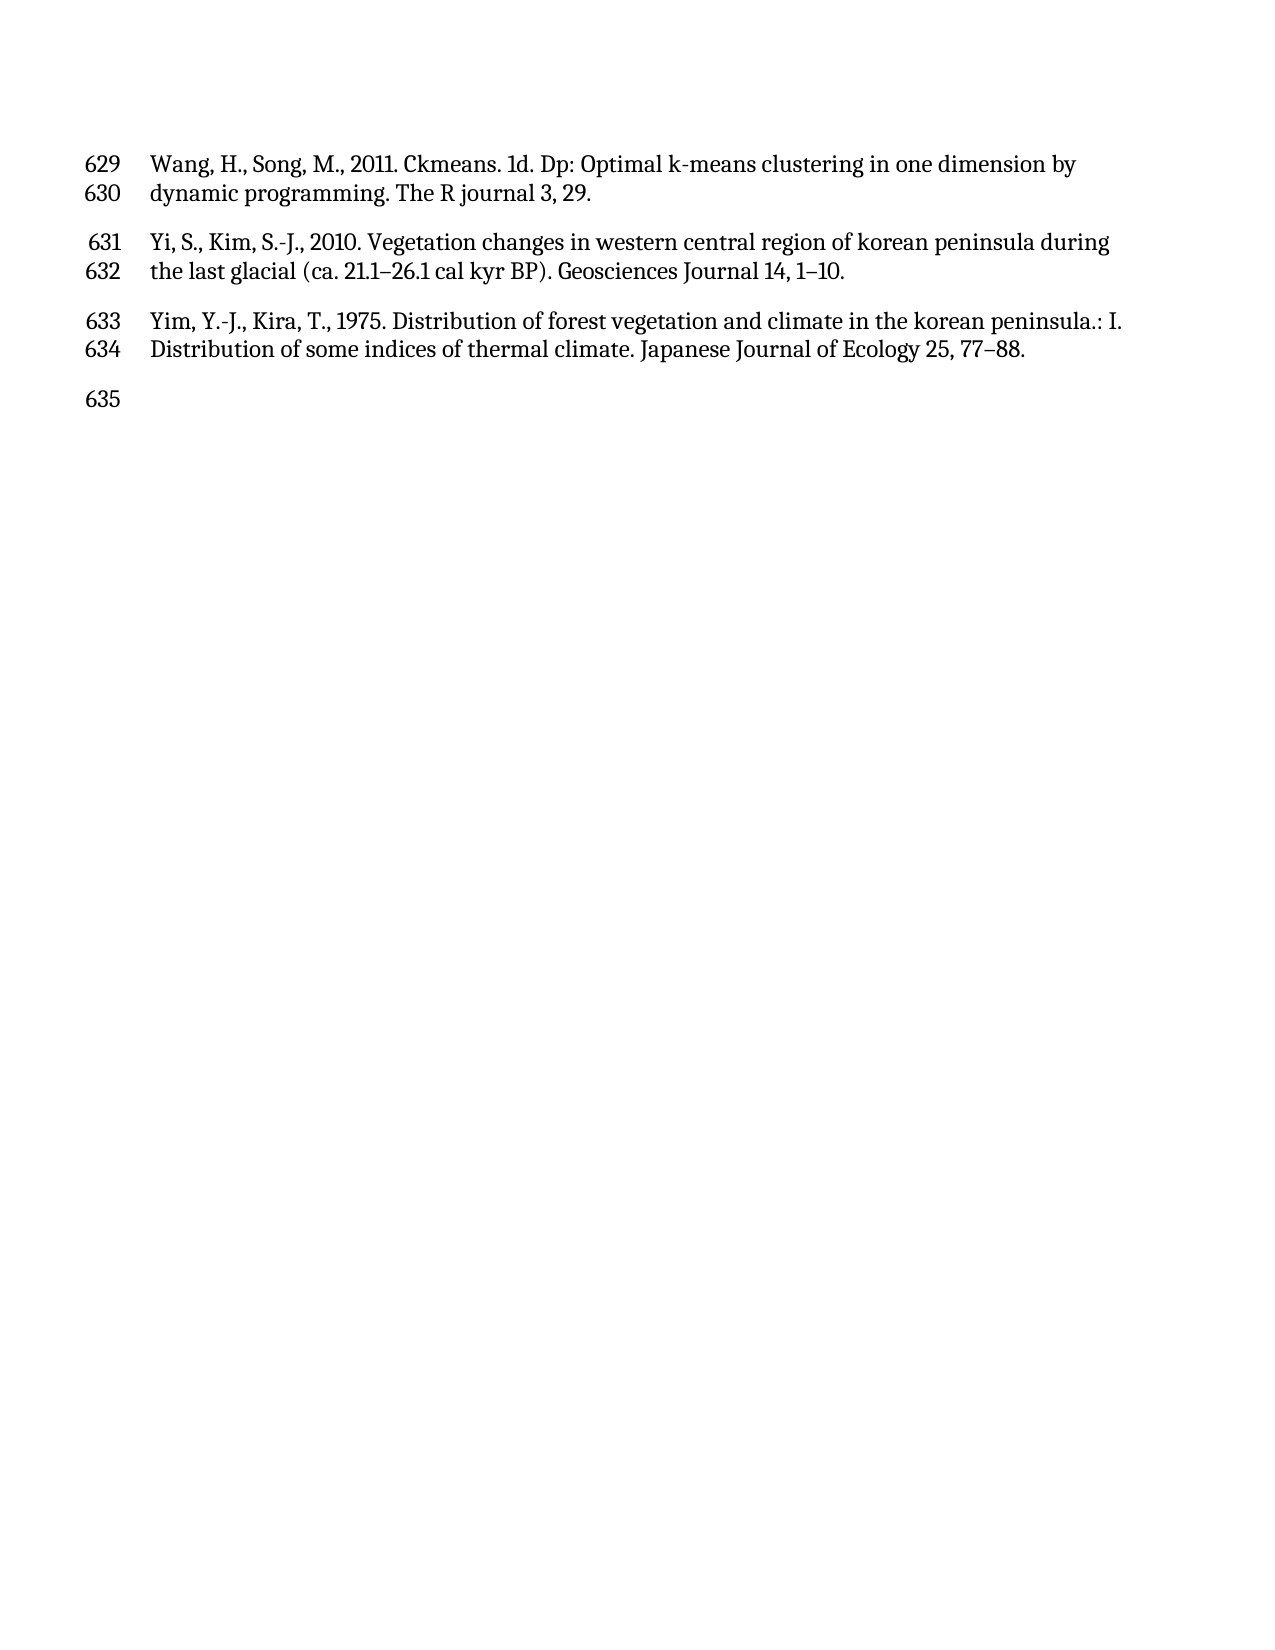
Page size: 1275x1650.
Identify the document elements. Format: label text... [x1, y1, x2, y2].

text Yi, S., Kim, S.-J., 2010. Vegetation changes in western central region of korean peninsula during the last glacial (ca. 21.1–26.1 cal kyr BP). Geosciences Journal 14, 1–10. [150, 228, 1125, 286]
text Yim, Y.-J., Kira, T., 1975. Distribution of forest vegetation and climate in the korean peninsula.: I. Distribution of some indices of thermal climate. Japanese Journal of Ecology 25, 77–88. [150, 307, 1125, 364]
text Wang, H., Song, M., 2011. Ckmeans. 1d. Dp: Optimal k-means clustering in one dimension by dynamic programming. The R journal 3, 29. [150, 150, 1125, 207]
